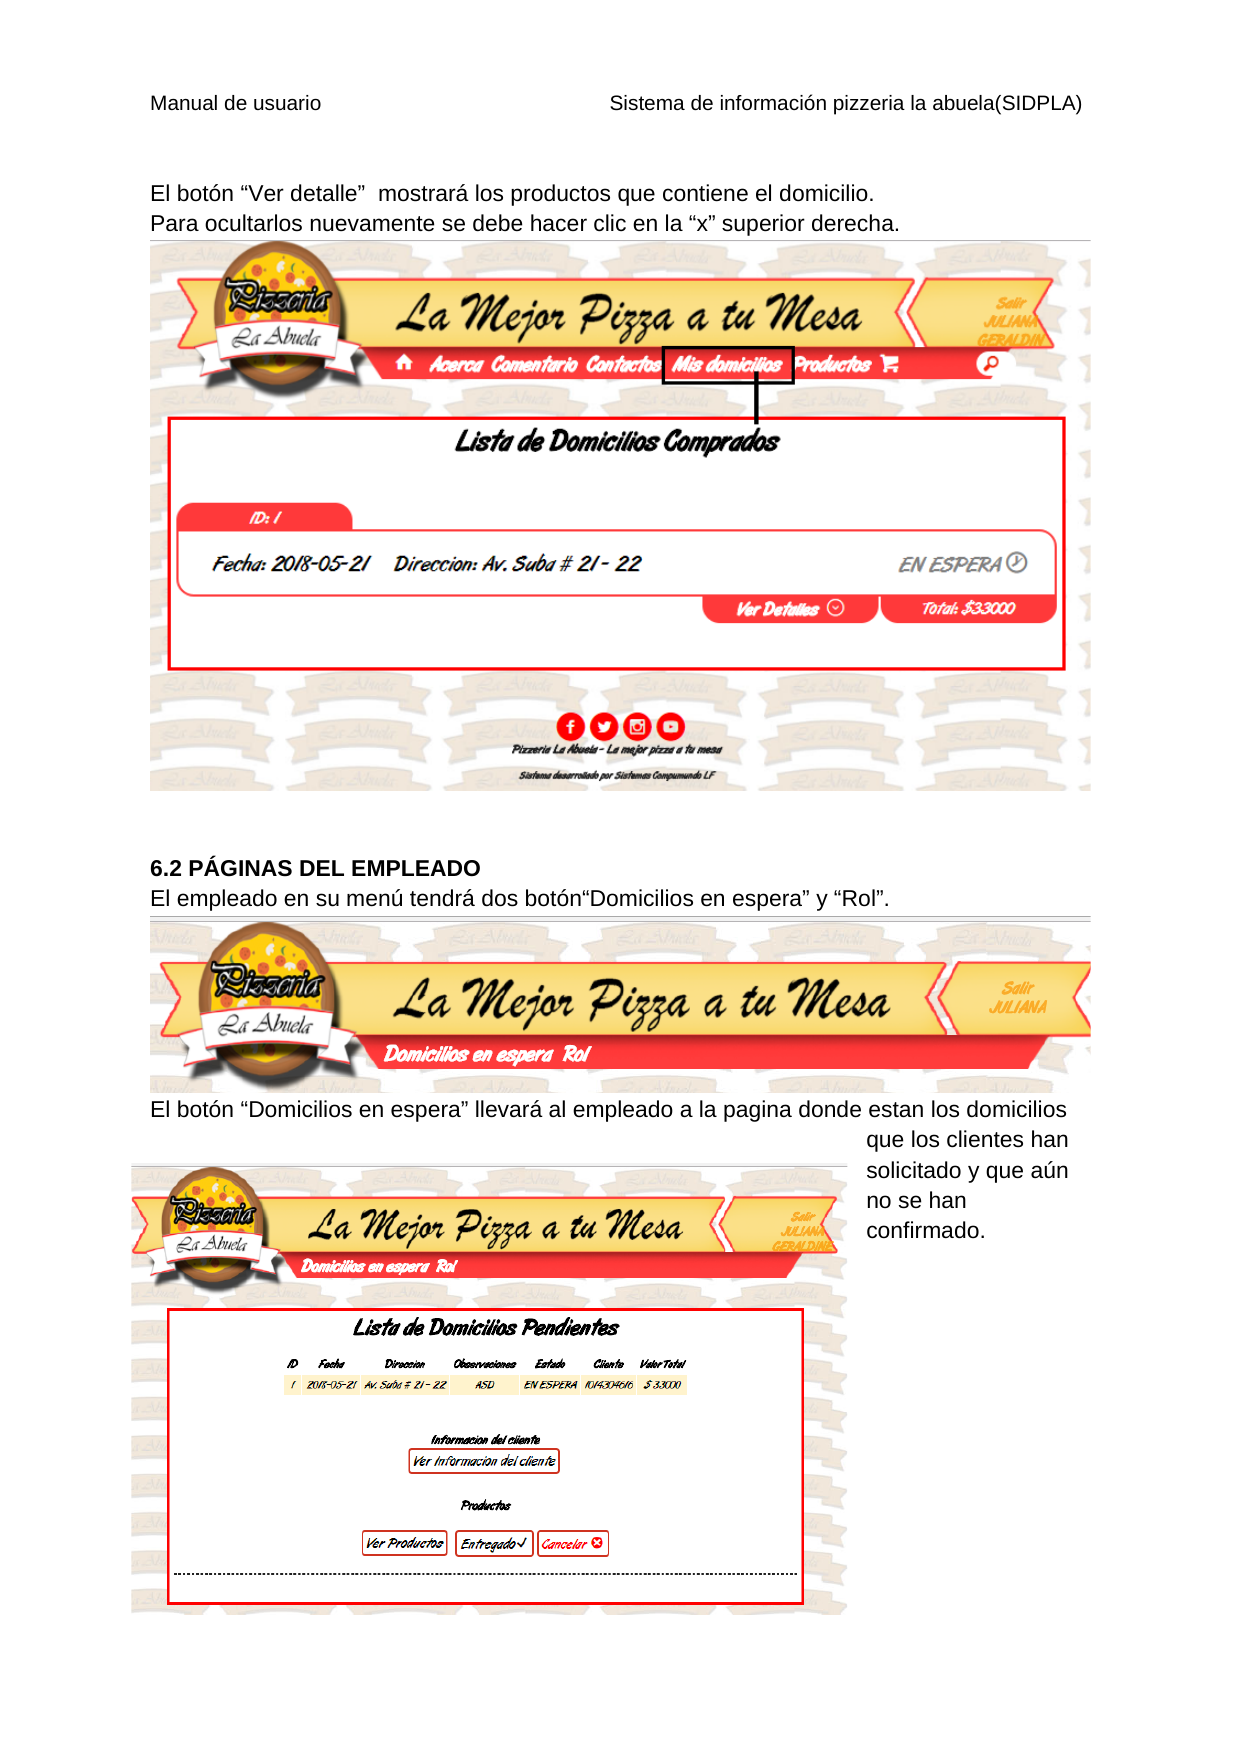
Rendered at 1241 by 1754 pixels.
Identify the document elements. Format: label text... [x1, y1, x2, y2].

text 6.2 PÁGINAS DEL EMPLEADO [150, 855, 1090, 881]
picture [150, 915, 1091, 1093]
text Para ocultarlos nuevamente se debe hacer clic en la “x” superior derecha. [150, 210, 1090, 237]
text El botón “Ver detalle” mostrará los productos que contiene el domicilio. [150, 180, 1090, 207]
text El botón “Domicilios en espera” llevará al empleado a la pagina donde estan los domicilios que los clientes han solicitado y que aún no se han confirmado. [150, 1093, 1090, 1243]
picture [131, 1163, 848, 1615]
picture [150, 240, 1091, 791]
text El empleado en su menú tendrá dos botón“Domicilios en espera” y “Rol”. [150, 885, 1090, 911]
